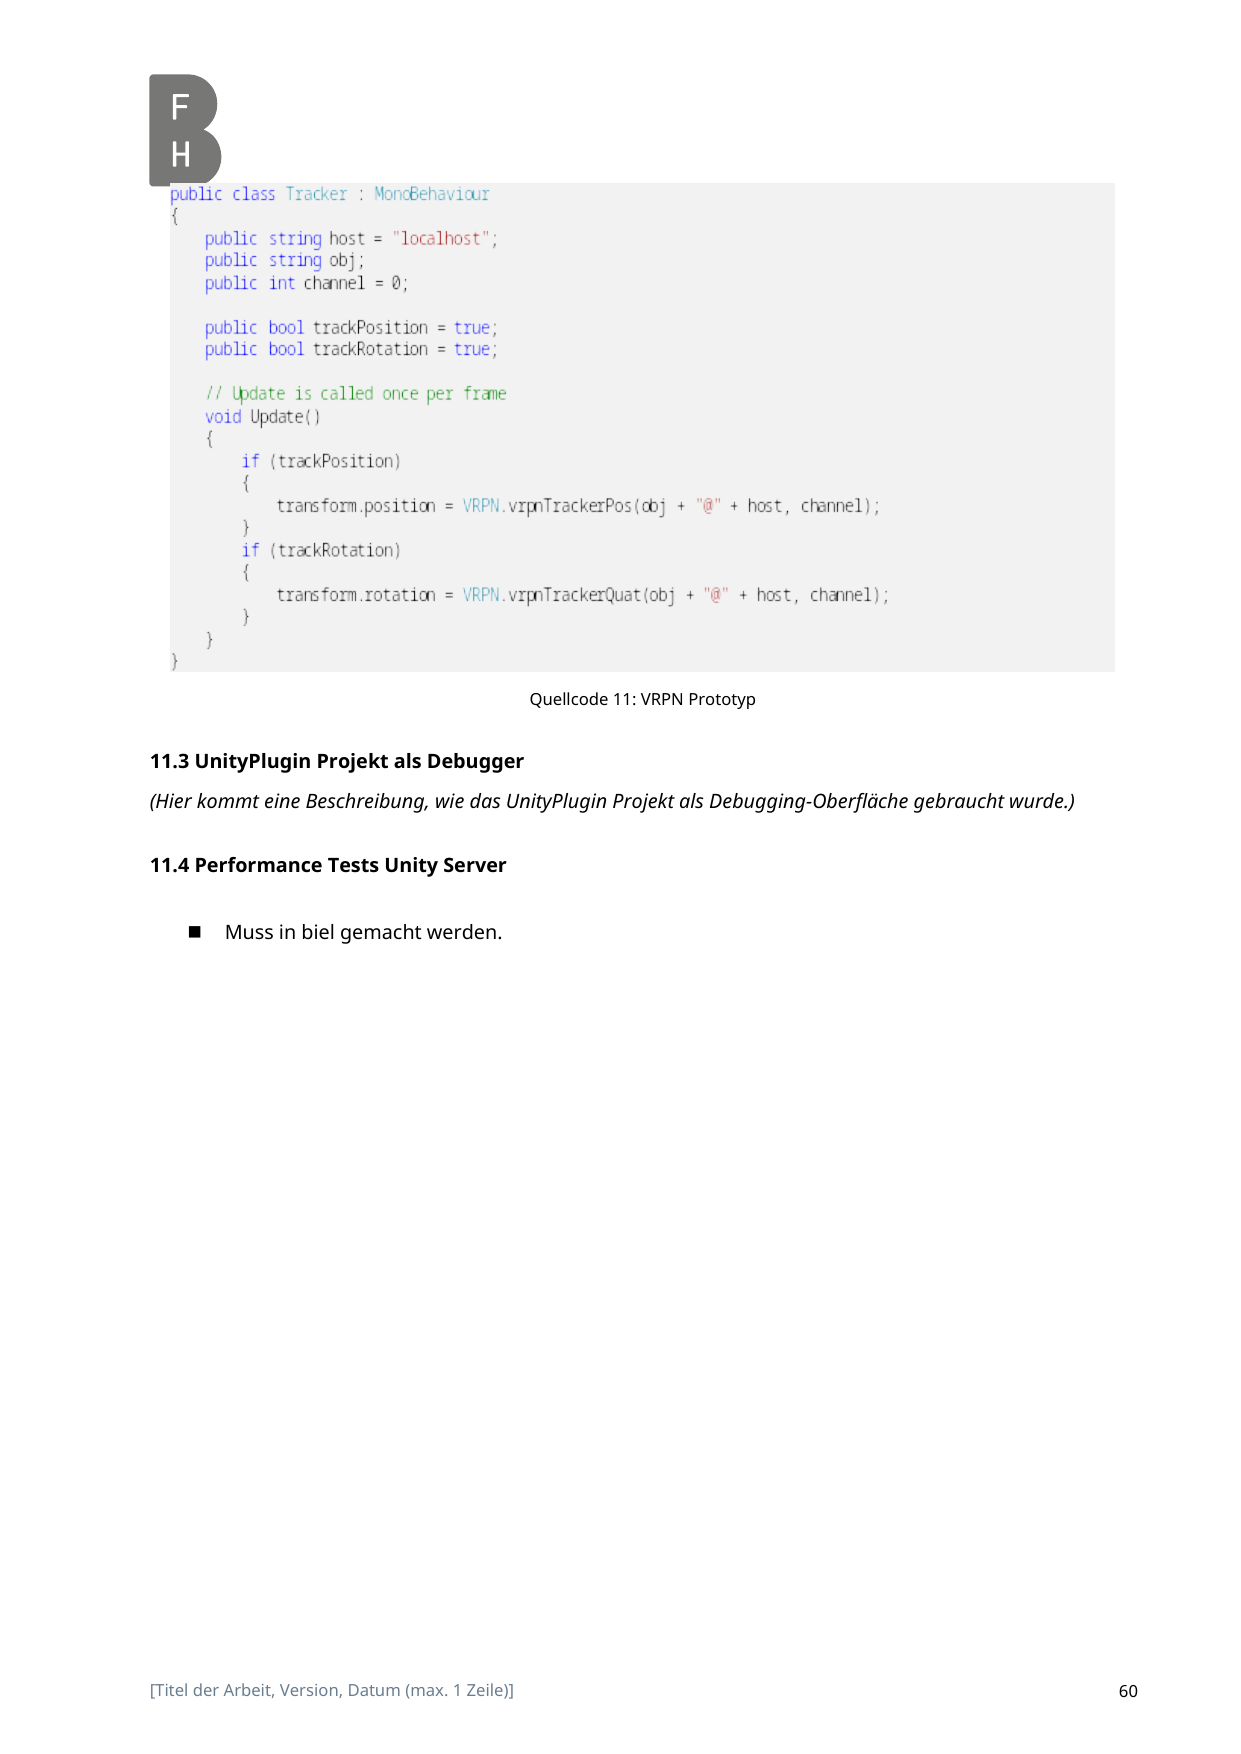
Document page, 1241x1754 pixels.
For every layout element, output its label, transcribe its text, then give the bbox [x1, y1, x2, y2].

text (Hier kommt eine Beschreibung, wie das UnityPlugin Projekt als Debugging-Oberfläche gebraucht wurde.) [149, 787, 1136, 814]
text Quellcode 11: VRPN Prototyp [149, 685, 1136, 710]
subtitle UnityPlugin Projekt als Debugger [149, 748, 1136, 774]
subtitle Performance Tests Unity Server [149, 852, 1136, 878]
list Muss in biel gemacht werden. [187, 918, 1136, 945]
